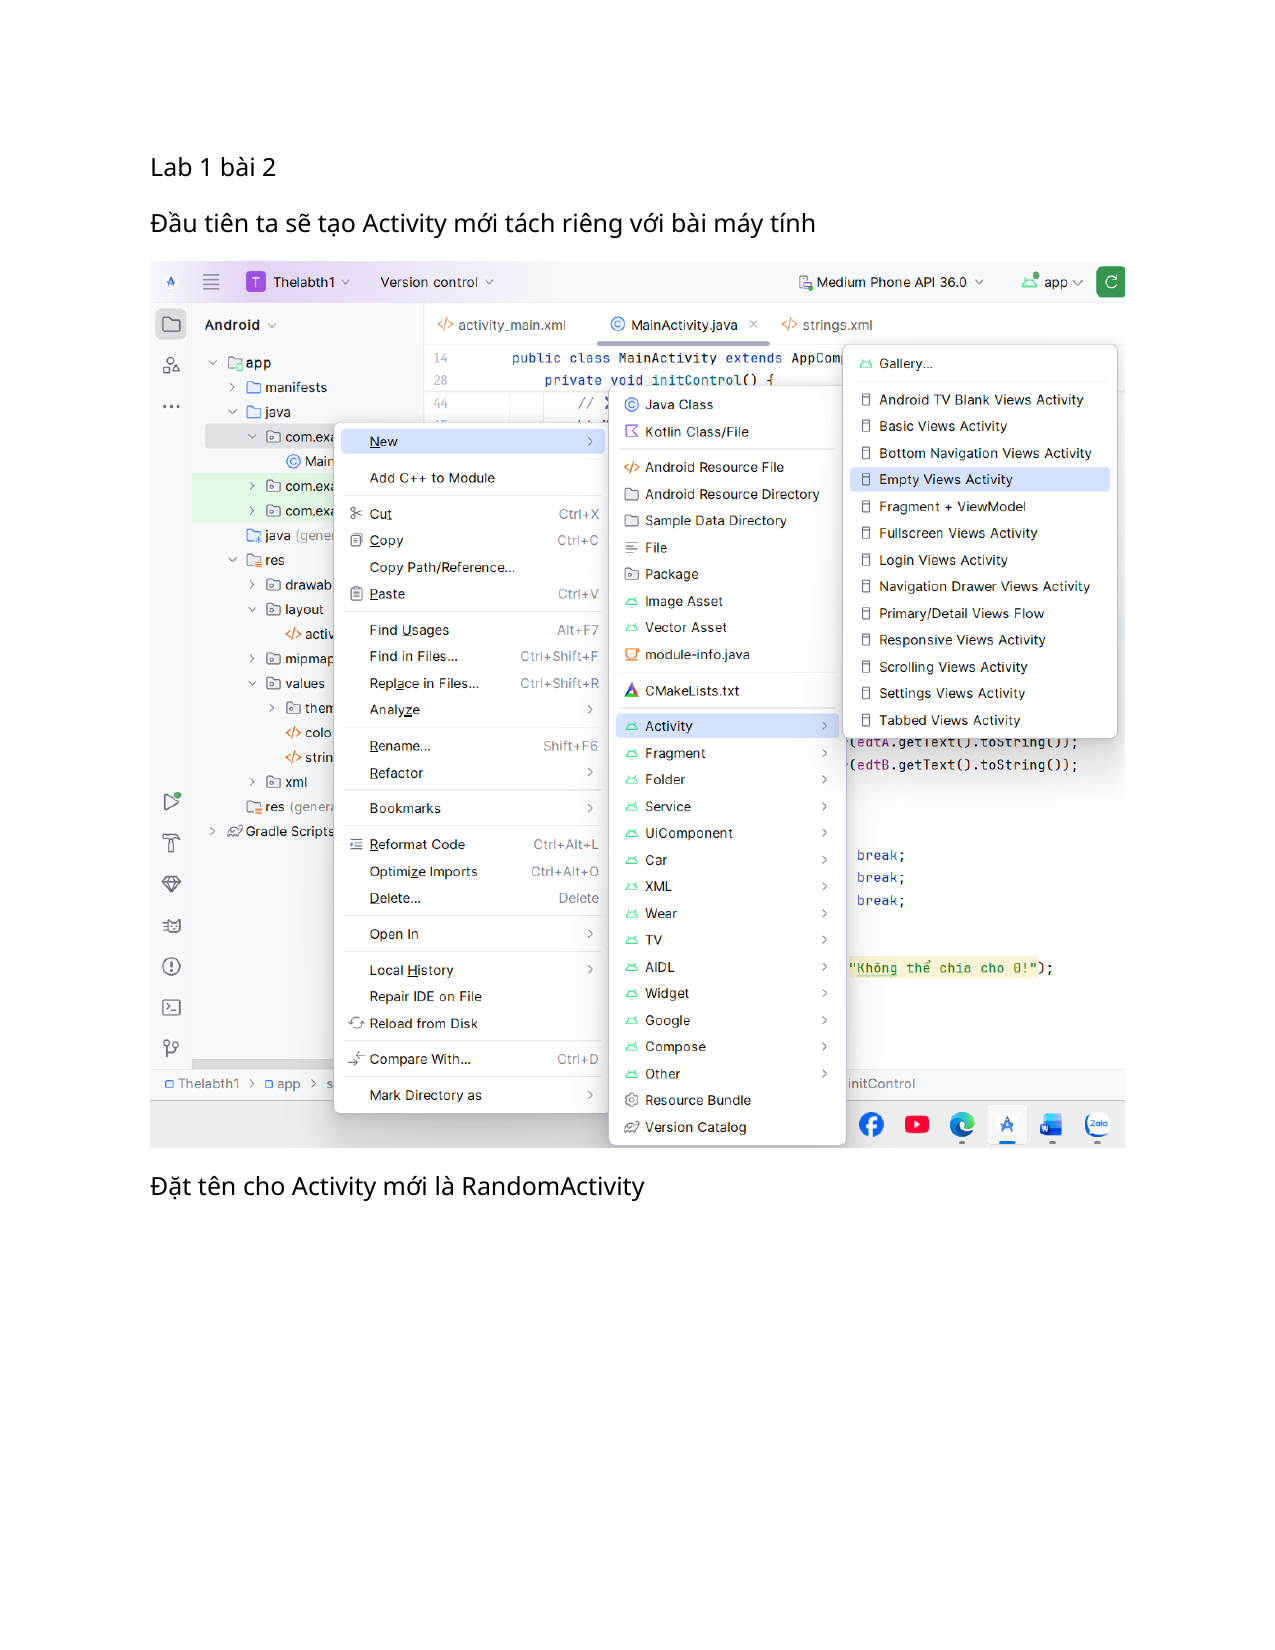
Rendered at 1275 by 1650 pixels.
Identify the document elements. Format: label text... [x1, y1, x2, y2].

picture [150, 261, 1125, 1148]
text Lab 1 bài 2 [150, 150, 1125, 184]
text Đầu tiên ta sẽ tạo Activity mới tách riêng với bài máy tính [150, 206, 1125, 240]
text Đặt tên cho Activity mới là RandomActivity [150, 1169, 1125, 1203]
